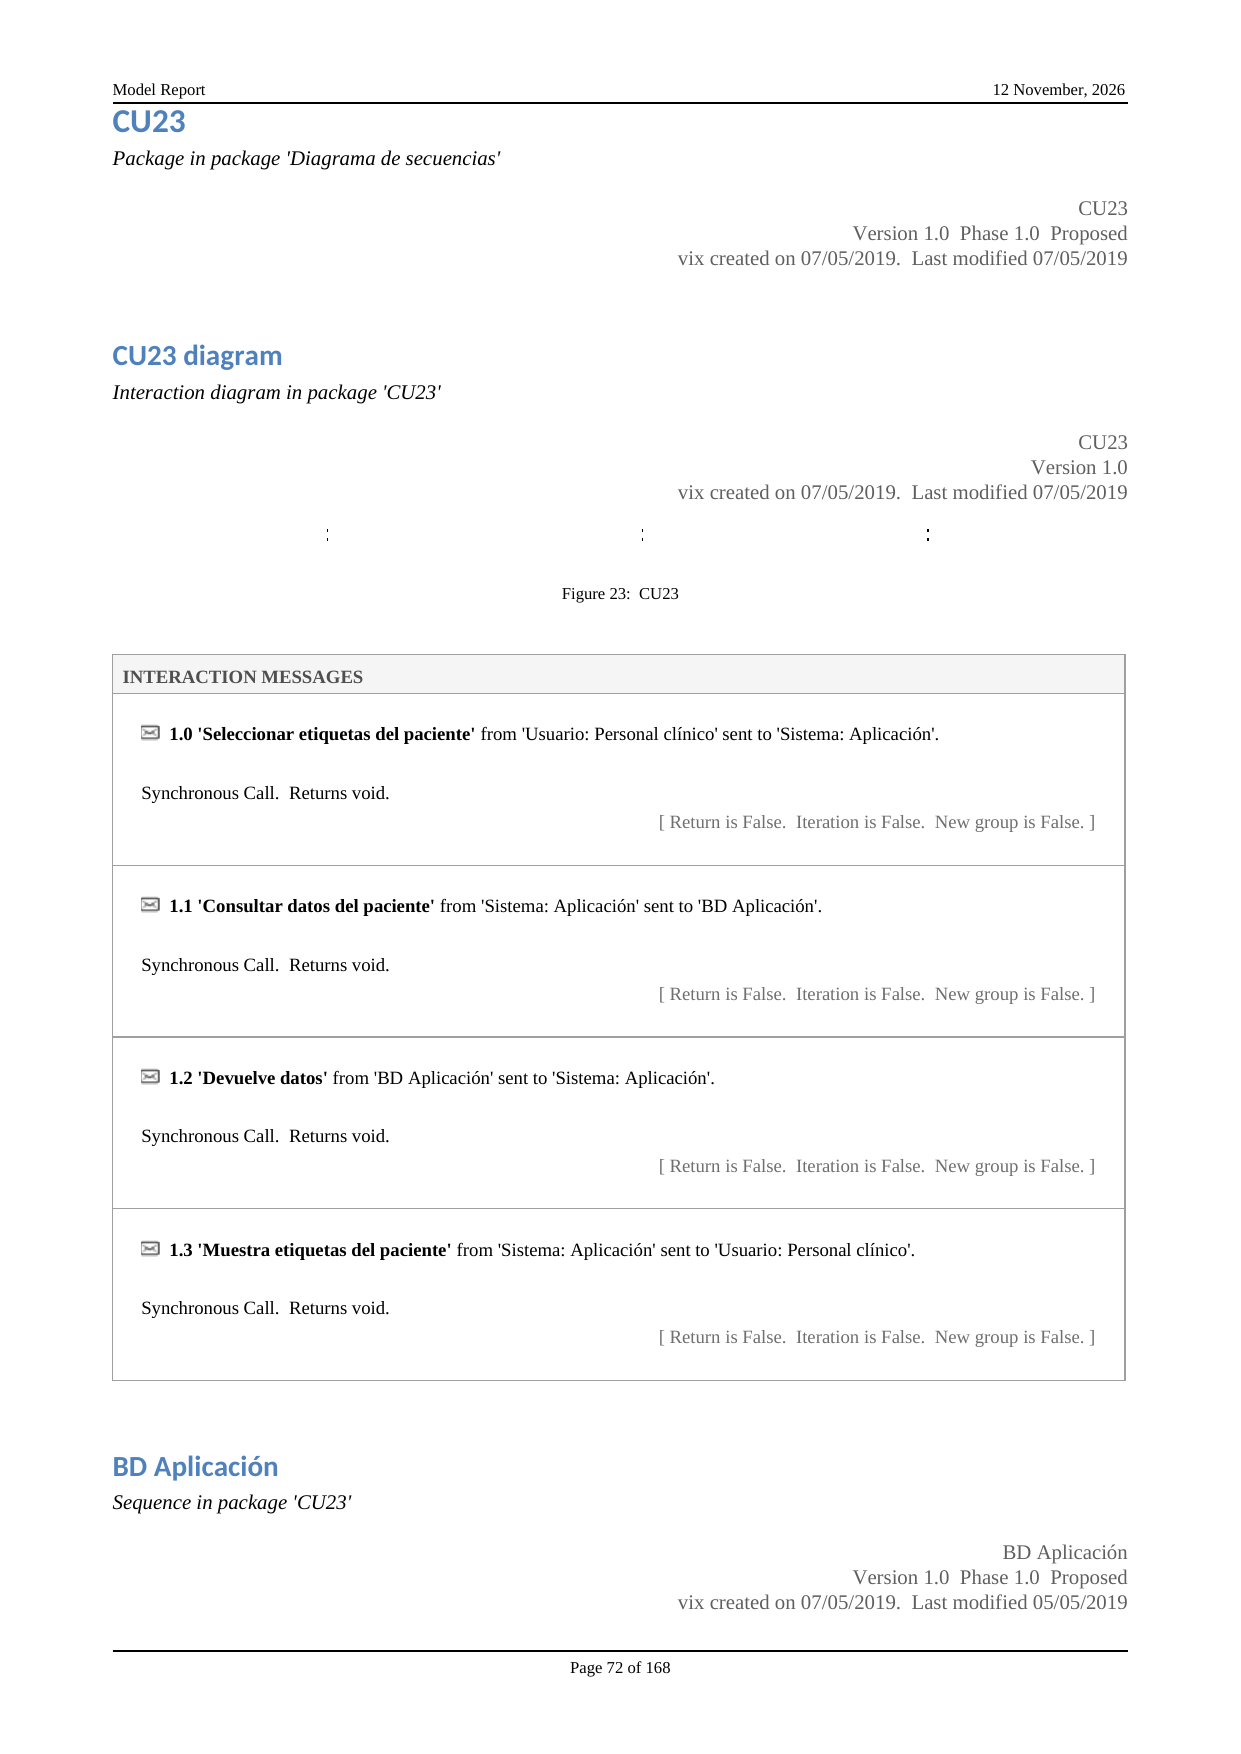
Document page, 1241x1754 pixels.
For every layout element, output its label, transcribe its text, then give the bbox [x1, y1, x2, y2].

picture [141, 1237, 160, 1257]
subtitle BD Aplicación [112, 1456, 1128, 1481]
text CU23 [112, 196, 1128, 221]
table_header INTERACTION MESSAGES [113, 655, 1124, 693]
text Version 1.0 Phase 1.0 Proposed [112, 1564, 1128, 1589]
text Version 1.0 Phase 1.0 Proposed [112, 221, 1128, 246]
picture [141, 893, 160, 913]
text Sequence in package 'CU23' [112, 1489, 1128, 1514]
text Version 1.0 [112, 454, 1128, 479]
text vix created on 07/05/2019. Last modified 07/05/2019 [112, 246, 1128, 271]
text BD Aplicación [112, 1539, 1128, 1564]
text vix created on 07/05/2019. Last modified 05/05/2019 [112, 1589, 1128, 1614]
text vix created on 07/05/2019. Last modified 07/05/2019 [112, 479, 1128, 504]
table_header 1.3 'Muestra etiquetas del paciente' from 'Sistema: Aplicación' sent to 'Usuario: Personal clínico'. Synchronous Call. Returns void. [ Return is False. Iteration is False. New group is False. ] [113, 1209, 1124, 1380]
text CU23 [112, 579, 1128, 604]
subtitle CU23 [112, 112, 1128, 137]
table_header 1.2 'Devuelve datos' from 'BD Aplicación' sent to 'Sistema: Aplicación'. Synchronous Call. Returns void. [ Return is False. Iteration is False. New group is False. ] [113, 1038, 1124, 1208]
text Interaction diagram in package 'CU23' [112, 379, 1128, 404]
text CU23 [112, 429, 1128, 454]
table_cell 1.0 'Seleccionar etiquetas del paciente' from 'Usuario: Personal clínico' sent to 'Sistema: Aplicación'. Synchronous Call. Returns void. [ Return is False. Iteration is False. New group is False. ] [113, 694, 1124, 864]
text Package in package 'Diagrama de secuencias' [112, 146, 1128, 171]
subtitle CU23 diagram [112, 346, 1128, 371]
picture [141, 1065, 160, 1085]
table_header 1.1 'Consultar datos del paciente' from 'Sistema: Aplicación' sent to 'BD Aplicación'. Synchronous Call. Returns void. [ Return is False. Iteration is False. New group is False. ] [113, 866, 1124, 1036]
picture [141, 722, 160, 741]
